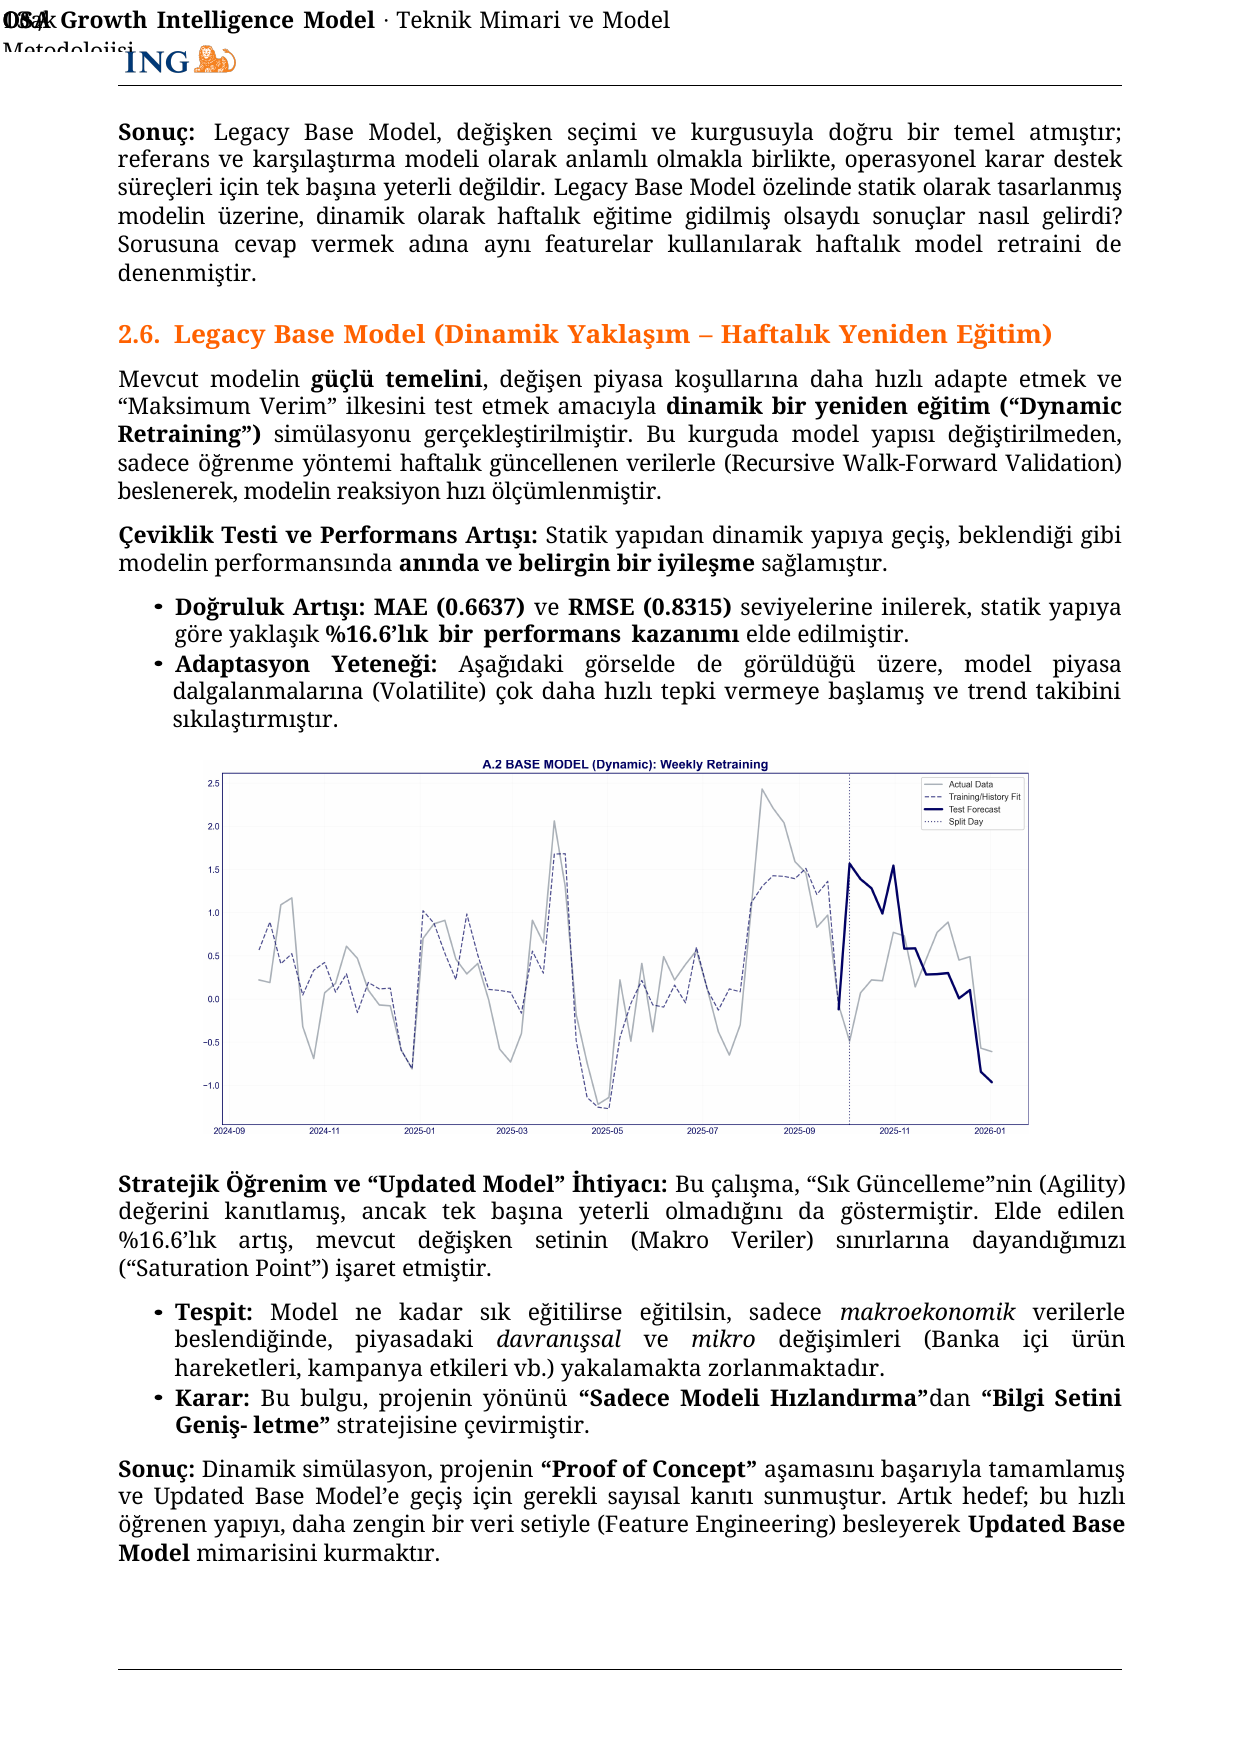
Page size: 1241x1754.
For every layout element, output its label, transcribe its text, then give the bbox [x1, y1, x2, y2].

picture [203, 760, 1029, 1134]
text Çeviklik Testi ve Performans Artışı: Statik yapıdan dinamik yapıya geçiş, beklendiği gibi modelin performansında anında ve belirgin bir iyileşme sağlamıştır. [118, 521, 1122, 578]
text Sonuç: Legacy Base Model, değişken seçimi ve kurgusuyla doğru bir temel atmıştır; referans ve karşılaştırma modeli olarak anlamlı olmakla birlikte, operasyonel karar destek süreçleri için tek başına yeterli değildir. Legacy Base Model özelinde statik olarak tasarlanmış modelin üzerine, dinamik olarak haftalık eğitime gidilmiş olsaydı sonuçlar nasıl gelirdi? Sorusuna cevap vermek adına aynı featurelar kullanılarak haftalık model retraini de denenmiştir. [117, 117, 1123, 288]
text Adaptasyon Yeteneği: Aşağıdaki görselde de görüldüğü üzere, model piyasa dalgalanmalarına (Volatilite) çok daha hızlı tepki vermeye başlamış ve trend takibini sıkılaştırmıştır. [172, 649, 1122, 734]
picture [118, 41, 243, 77]
text Stratejik Öğrenim ve “Updated Model” İhtiyacı: Bu çalışma, “Sık Güncelleme”nin (Agility) değerini kanıtlamış, ancak tek başına yeterli olmadığını da göstermiştir. Elde edilen %16.6’lık artış, mevcut değişken setinin (Makro Veriler) sınırlarına dayandığımızı (“Saturation Point”) işaret etmiştir. [118, 1169, 1126, 1283]
text Karar: Bu bulgu, projenin yönünü “Sadece Modeli Hızlandırma”dan “Bilgi Setini Geniş- letme” stratejisine çevirmiştir. [175, 1383, 1122, 1440]
subtitle Legacy Base Model (Dinamik Yaklaşım – Haftalık Yeniden Eğitim) [118, 317, 1137, 351]
text Tespit: Model ne kadar sık eğitilirse eğitilsin, sadece makroekonomik verilerle beslendiğinde, piyasadaki davranışsal ve mikro değişimleri (Banka içi ürün hareketleri, kampanya etkileri vb.) yakalamakta zorlanmaktadır. [174, 1298, 1126, 1383]
text Doğruluk Artışı: MAE (0.6637) ve RMSE (0.8315) seviyelerine inilerek, statik yapıya göre yaklaşık %16.6’lık bir performans kazanımı elde edilmiştir. [174, 592, 1122, 649]
text Sonuç: Dinamik simülasyon, projenin “Proof of Concept” aşamasını başarıyla tamamlamış ve Updated Base Model’e geçiş için gerekli sayısal kanıtı sunmuştur. Artık hedef; bu hızlı öğrenen yapıyı, daha zengin bir veri setiyle (Feature Engineering) besleyerek Updated Base Model mimarisini kurmaktır. [118, 1454, 1125, 1568]
text Mevcut modelin güçlü temelini, değişen piyasa koşullarına daha hızlı adapte etmek ve “Maksimum Verim” ilkesini test etmek amacıyla dinamik bir yeniden eğitim (“Dynamic Retraining”) simülasyonu gerçekleştirilmiştir. Bu kurguda model yapısı değiştirilmeden, sadece öğrenme yöntemi haftalık güncellenen verilerle (Recursive Walk-Forward Validation) beslenerek, modelin reaksiyon hızı ölçümlenmiştir. [117, 364, 1122, 506]
